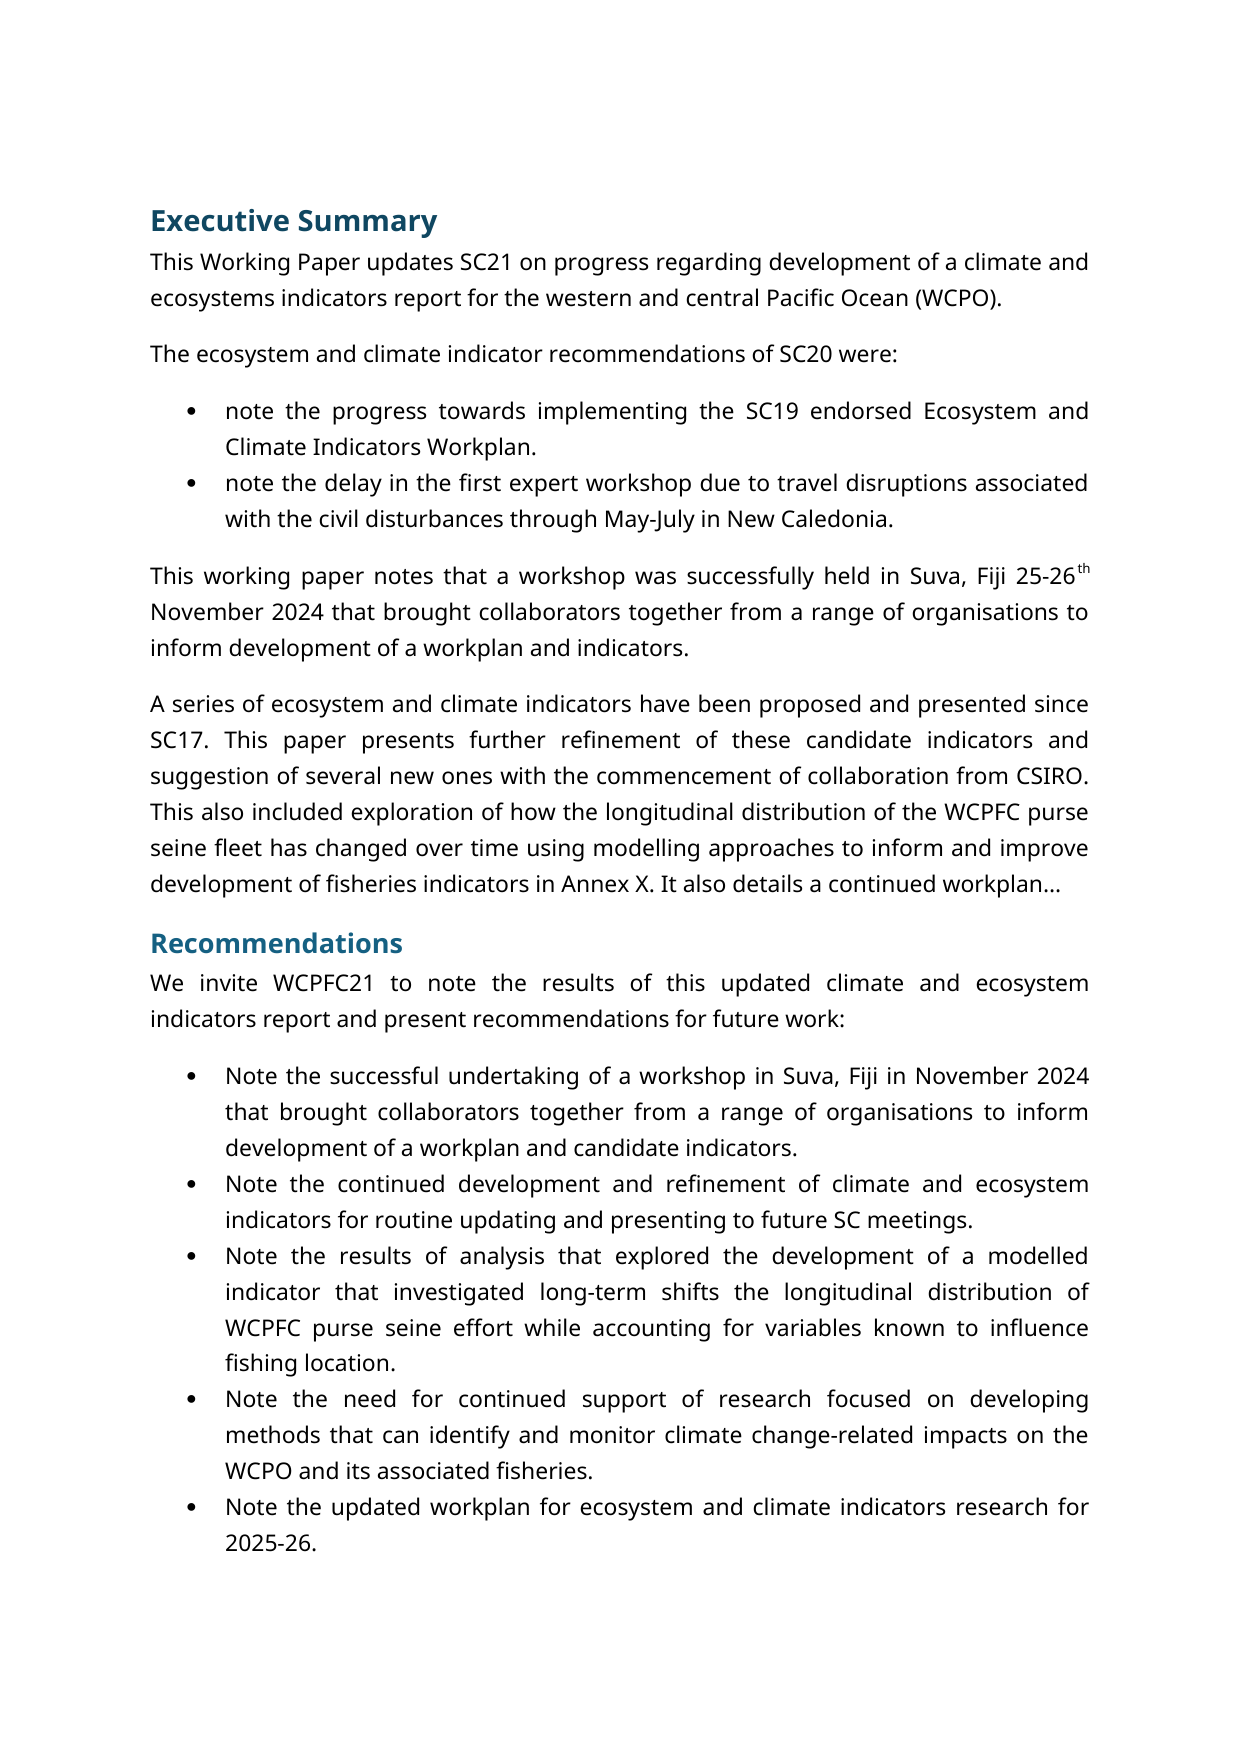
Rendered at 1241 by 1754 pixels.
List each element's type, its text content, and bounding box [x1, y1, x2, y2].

list Note the results of analysis that explored the development of a modelled indicator that investigated long-term shifts the longitudinal distribution of WCPFC purse seine effort while accounting for variables known to influence fishing location. [187, 1239, 1090, 1379]
text We invite WCPFC21 to note the results of this updated climate and ecosystem indicators report and present recommendations for future work: [150, 967, 1090, 1034]
subtitle Executive Summary [150, 200, 1090, 240]
text A series of ecosystem and climate indicators have been proposed and presented since SC17. This paper presents further refinement of these candidate indicators and suggestion of several new ones with the commencement of collaboration from CSIRO. This also included exploration of how the longitudinal distribution of the WCPFC purse seine fleet has changed over time using modelling approaches to inform and improve development of fisheries indicators in Annex X. It also details a continued workplan… [150, 688, 1090, 899]
list Note the continued development and refinement of climate and ecosystem indicators for routine updating and presenting to future SC meetings. [187, 1168, 1090, 1235]
subtitle Recommendations [150, 925, 1090, 962]
list Note the updated workplan for ecosystem and climate indicators research for 2025-26. [187, 1491, 1090, 1558]
list note the delay in the first expert workshop due to travel disruptions associated with the civil disturbances through May-July in New Caledonia. [187, 467, 1090, 534]
text The ecosystem and climate indicator recommendations of SC20 were: [150, 338, 1090, 369]
text This working paper notes that a workshop was successfully held in Suva, Fiji 25-26th November 2024 that brought collaborators together from a range of organisations to inform development of a workplan and indicators. [150, 560, 1090, 663]
list Note the need for continued support of research focused on developing methods that can identify and monitor climate change-related impacts on the WCPO and its associated fisheries. [187, 1383, 1090, 1486]
list Note the successful undertaking of a workshop in Suva, Fiji in November 2024 that brought collaborators together from a range of organisations to inform development of a workplan and candidate indicators. [187, 1060, 1090, 1163]
text This Working Paper updates SC21 on progress regarding development of a climate and ecosystems indicators report for the western and central Pacific Ocean (WCPO). [150, 246, 1090, 313]
list note the progress towards implementing the SC19 endorsed Ecosystem and Climate Indicators Workplan. [187, 395, 1090, 462]
